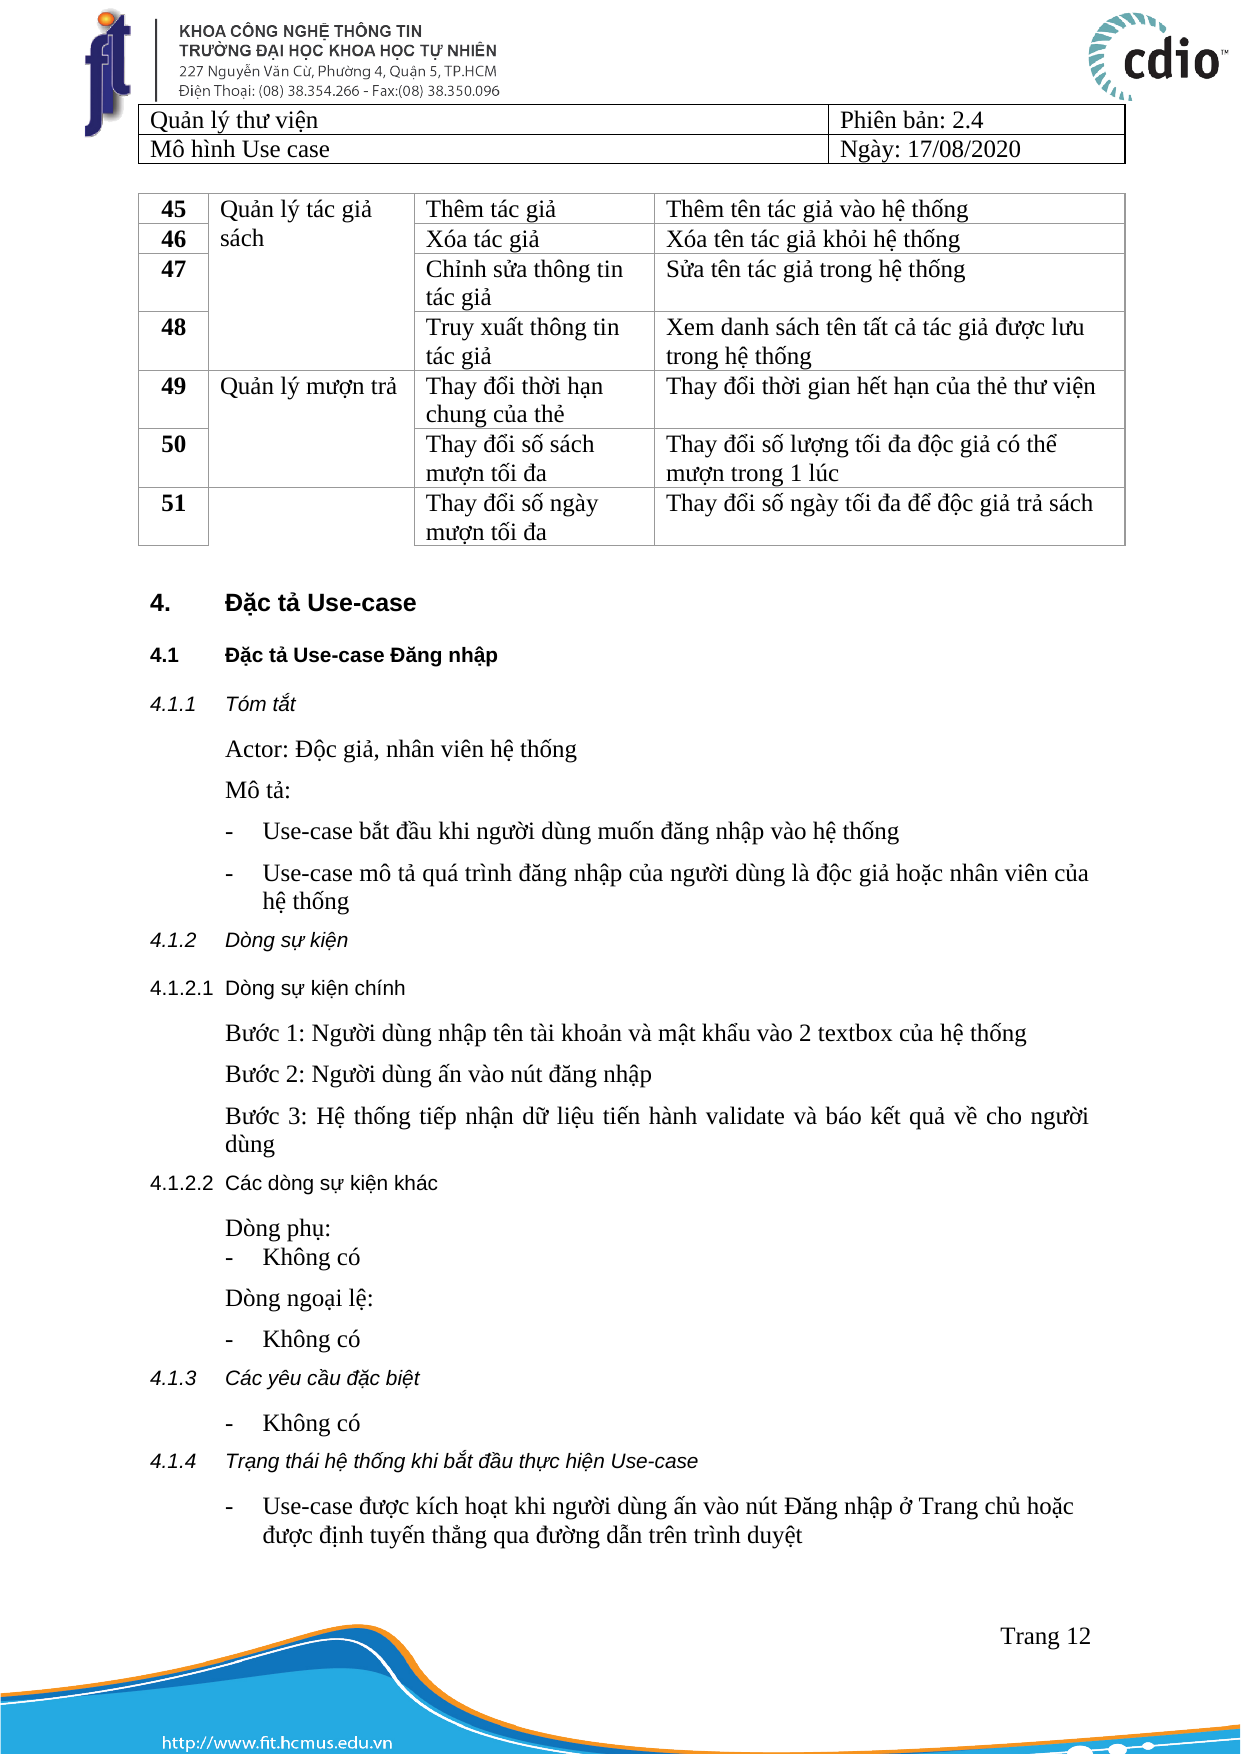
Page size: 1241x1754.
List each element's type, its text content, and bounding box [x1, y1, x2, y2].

table_cell 48 [139, 312, 208, 370]
table_cell 46 [139, 224, 208, 253]
picture [61, 1, 1241, 161]
table_cell Xem danh sách tên tất cả tác giả được lưu trong hệ thống [655, 312, 1124, 370]
table_cell 50 [139, 429, 208, 487]
text Bước 1: Người dùng nhập tên tài khoản và mật khẩu vào 2 textbox của hệ thống [225, 1018, 1090, 1047]
text Actor: Độc giả, nhân viên hệ thống [225, 734, 1090, 763]
picture [139, 105, 828, 134]
subtitle Đặc tả Use-case Đăng nhập [150, 643, 1090, 667]
picture [139, 135, 828, 161]
table_cell 51 [139, 488, 208, 545]
text Bước 2: Người dùng ấn vào nút đăng nhập [225, 1059, 1090, 1088]
table_cell Quản lý mượn trả [209, 371, 414, 487]
table_cell Xóa tác giả [415, 224, 654, 253]
text Mô tả: [225, 775, 1090, 804]
subtitle Các dòng sự kiện khác [150, 1171, 1090, 1195]
list Use-case được kích hoạt khi người dùng ấn vào nút Đăng nhập ở Trang chủ hoặc được định tuyến thẳng qua đường dẫn trên trình duyệt [225, 1491, 1090, 1549]
subtitle Trạng thái hệ thống khi bắt đầu thực hiện Use-case [150, 1449, 1090, 1473]
table_cell Thay đổi thời hạn chung của thẻ [415, 371, 654, 428]
table_cell Thêm tác giả [415, 194, 654, 223]
table_cell Thay đổi số ngày tối đa để độc giả trả sách [655, 488, 1124, 545]
list Use-case mô tả quá trình đăng nhập của người dùng là độc giả hoặc nhân viên của hệ thống [225, 858, 1090, 915]
subtitle Dòng sự kiện chính [150, 976, 1090, 1000]
table_cell 49 [139, 371, 208, 428]
table_cell Thay đổi số ngày mượn tối đa [415, 488, 654, 545]
table_cell Xóa tên tác giả khỏi hệ thống [655, 224, 1124, 253]
table_cell Thay đổi thời gian hết hạn của thẻ thư viện [655, 371, 1124, 428]
subtitle Dòng sự kiện [150, 928, 1090, 952]
list Không có [225, 1408, 1090, 1436]
subtitle Các yêu cầu đặc biệt [150, 1366, 1090, 1389]
table_cell Truy xuất thông tin tác giả [415, 312, 654, 370]
list Use-case bắt đầu khi người dùng muốn đăng nhập vào hệ thống [225, 816, 1090, 845]
table_cell 45 [139, 194, 208, 223]
text Bước 3: Hệ thống tiếp nhận dữ liệu tiến hành validate và báo kết quả về cho người dùng [225, 1101, 1090, 1158]
text Dòng ngoại lệ: [225, 1283, 1090, 1312]
picture [0, 1621, 1241, 1754]
table_cell Sửa tên tác giả trong hệ thống [655, 254, 1124, 311]
table_cell Chỉnh sửa thông tin tác giả [415, 254, 654, 311]
picture [829, 105, 1124, 134]
text Dòng phụ: [150, 1213, 1090, 1242]
list Không có [225, 1242, 1090, 1271]
table_cell 47 [139, 254, 208, 311]
subtitle Tóm tắt [150, 692, 1090, 716]
table_cell Thay đổi số lượng tối đa độc giả có thể mượn trong 1 lúc [655, 429, 1124, 487]
subtitle Đặc tả Use-case [150, 588, 1090, 616]
list Không có [225, 1324, 1090, 1353]
table_cell Thay đổi số sách mượn tối đa [415, 429, 654, 487]
table_cell Thêm tên tác giả vào hệ thống [655, 194, 1124, 223]
picture [829, 135, 1124, 161]
table_cell Quản lý tác giả sách [209, 194, 414, 370]
